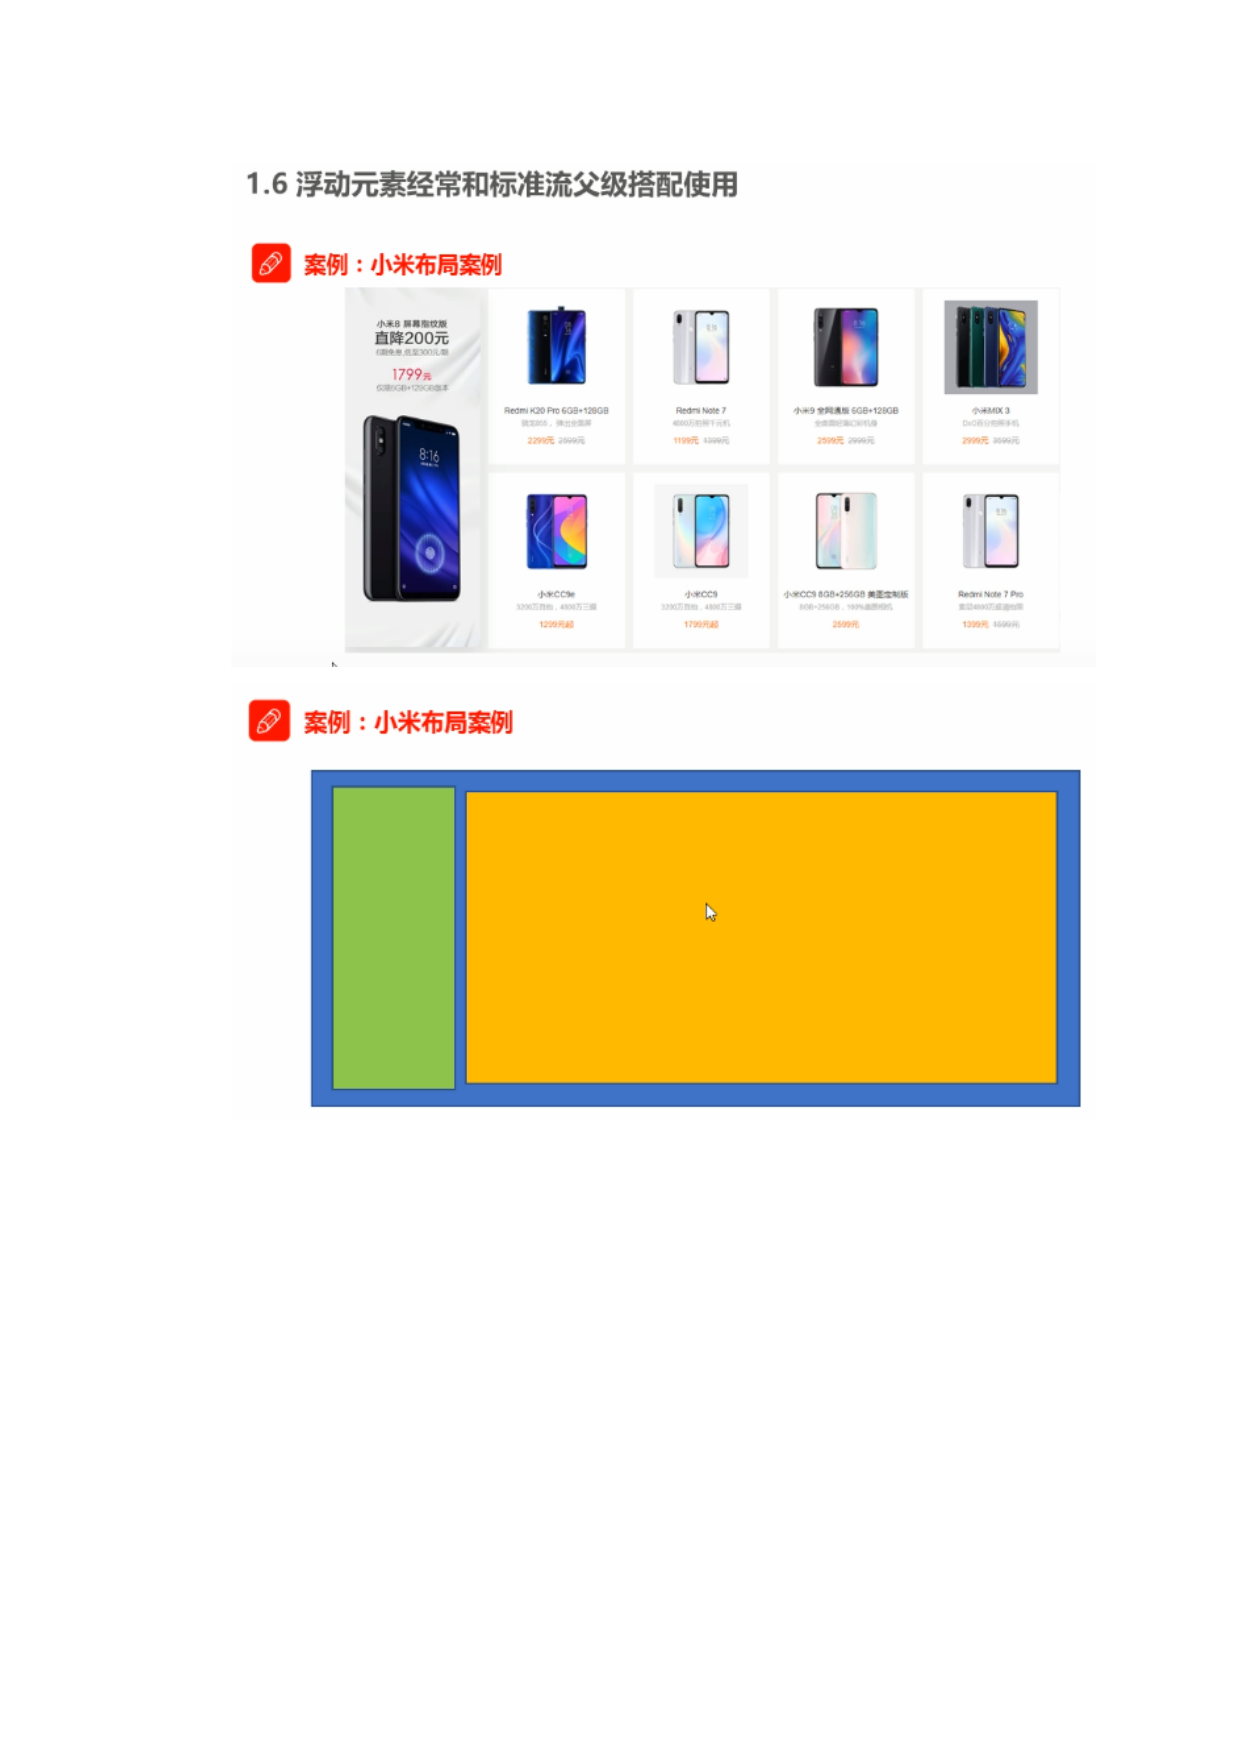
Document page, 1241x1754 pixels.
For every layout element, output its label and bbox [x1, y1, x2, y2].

picture [231, 162, 1096, 667]
picture [231, 682, 1096, 1121]
